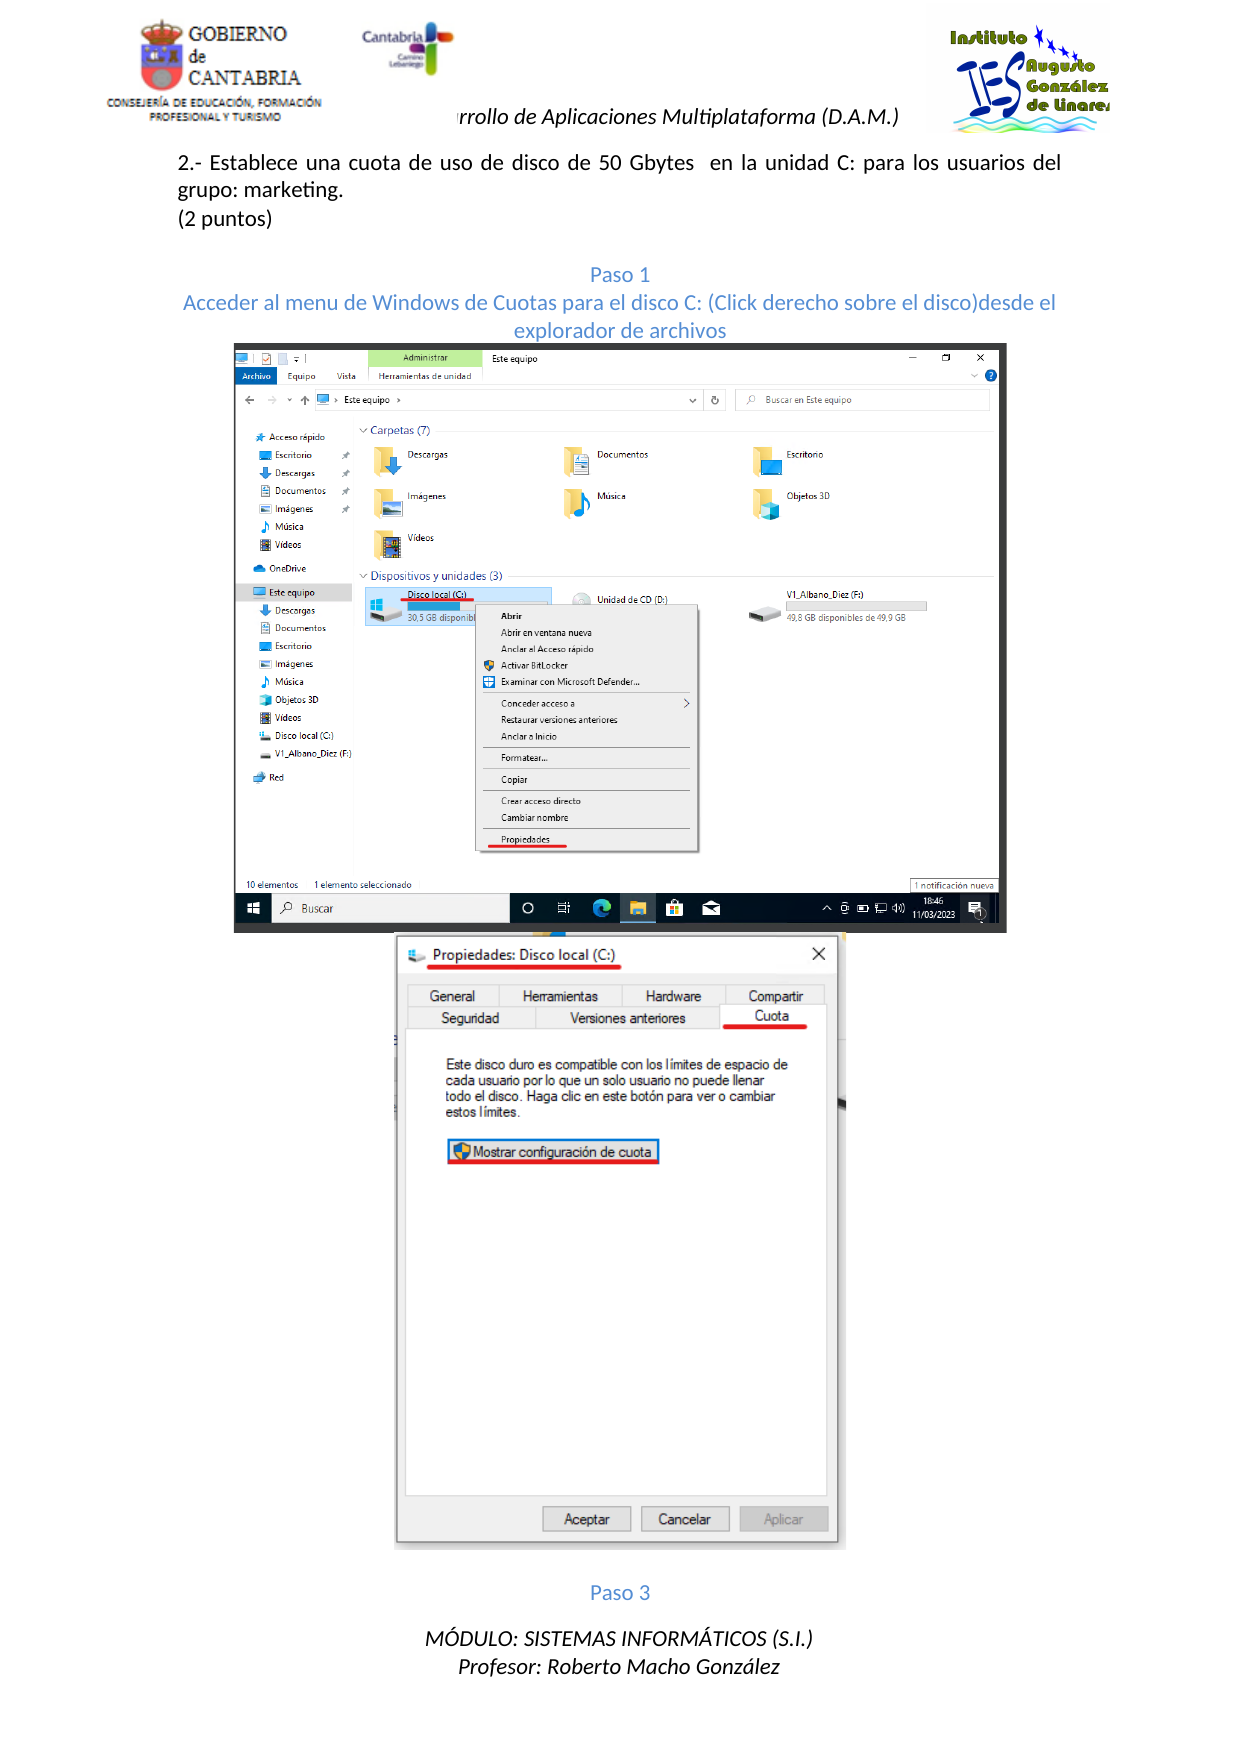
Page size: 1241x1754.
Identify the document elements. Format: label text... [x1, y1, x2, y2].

text Paso 1 [177, 260, 1063, 288]
picture [925, 3, 1110, 132]
text Acceder al menu de Windows de Cuotas para el disco C: (Click derecho sobre el disco)desde el explorador de archivos [177, 288, 1063, 344]
picture [233, 343, 1007, 1550]
text (2 puntos) [177, 204, 1063, 232]
text Paso 3 [177, 1578, 1063, 1606]
text 2.- Establece una cuota de uso de disco de 50 Gbytes en la unidad C: para los usuarios del grupo: marketing. [177, 148, 1063, 204]
picture [98, 16, 458, 126]
